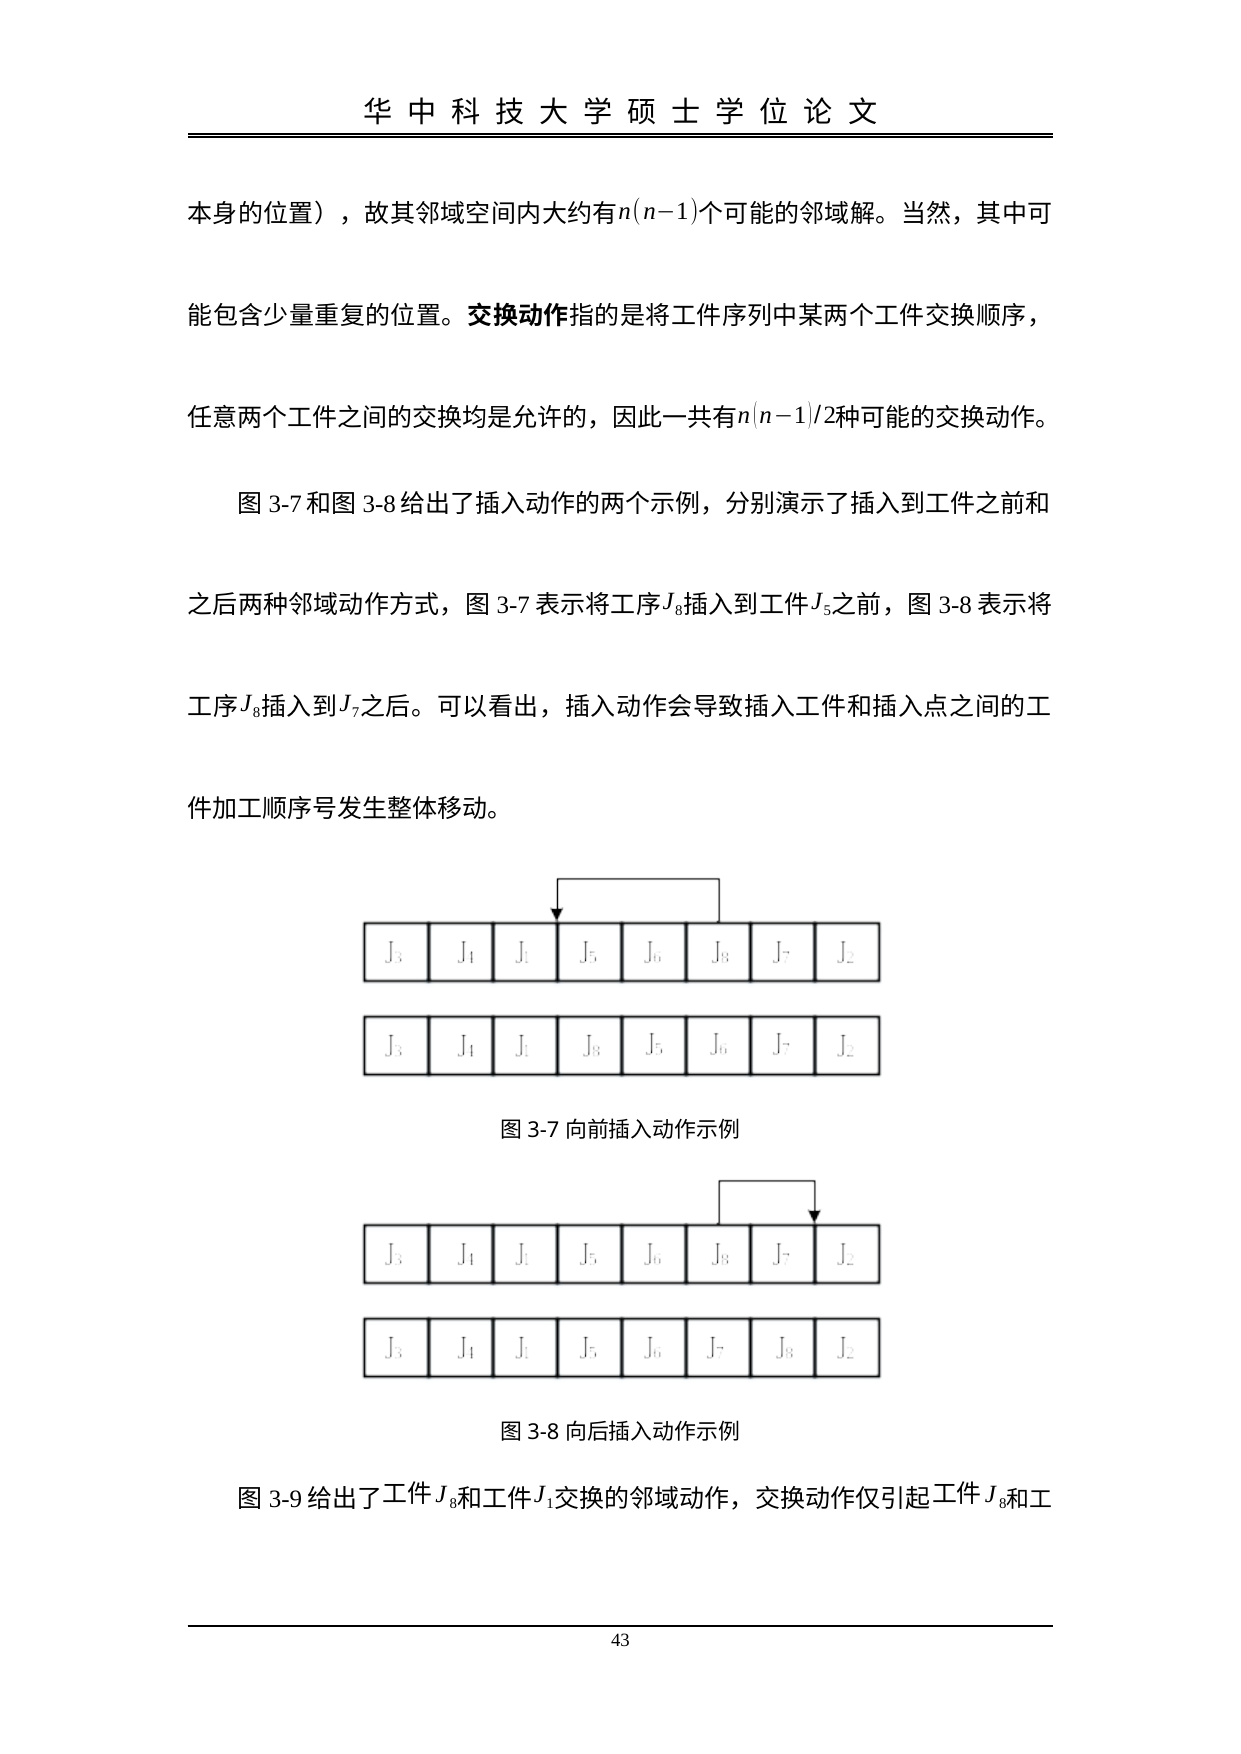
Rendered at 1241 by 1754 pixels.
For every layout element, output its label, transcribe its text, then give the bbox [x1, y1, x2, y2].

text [187, 1463, 1053, 1531]
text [187, 177, 1053, 449]
